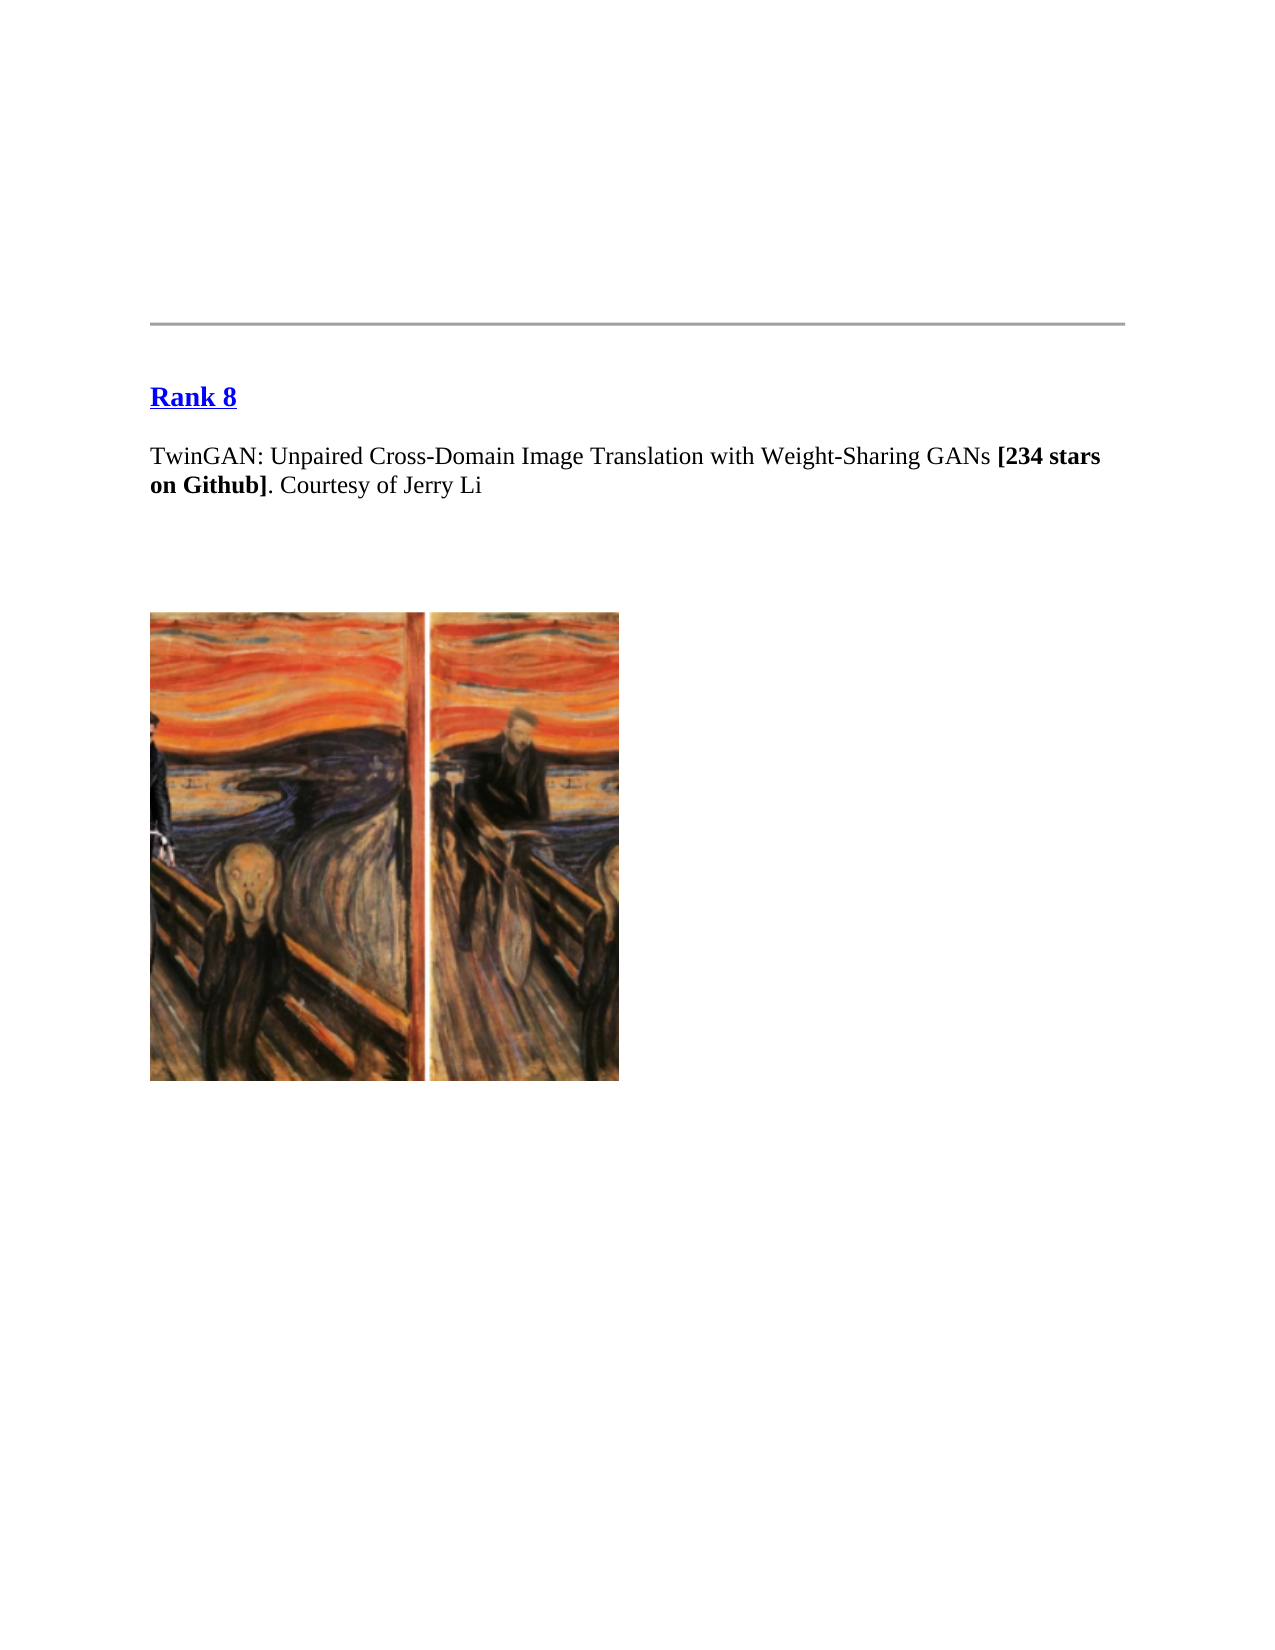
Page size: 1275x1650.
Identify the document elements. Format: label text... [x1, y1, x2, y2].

text TwinGAN: Unpaired Cross-Domain Image Translation with Weight-Sharing GANs [234 stars on Github]. Courtesy of Jerry Li [150, 441, 1125, 499]
text Rank 8 [150, 380, 1125, 412]
picture [150, 612, 619, 1081]
